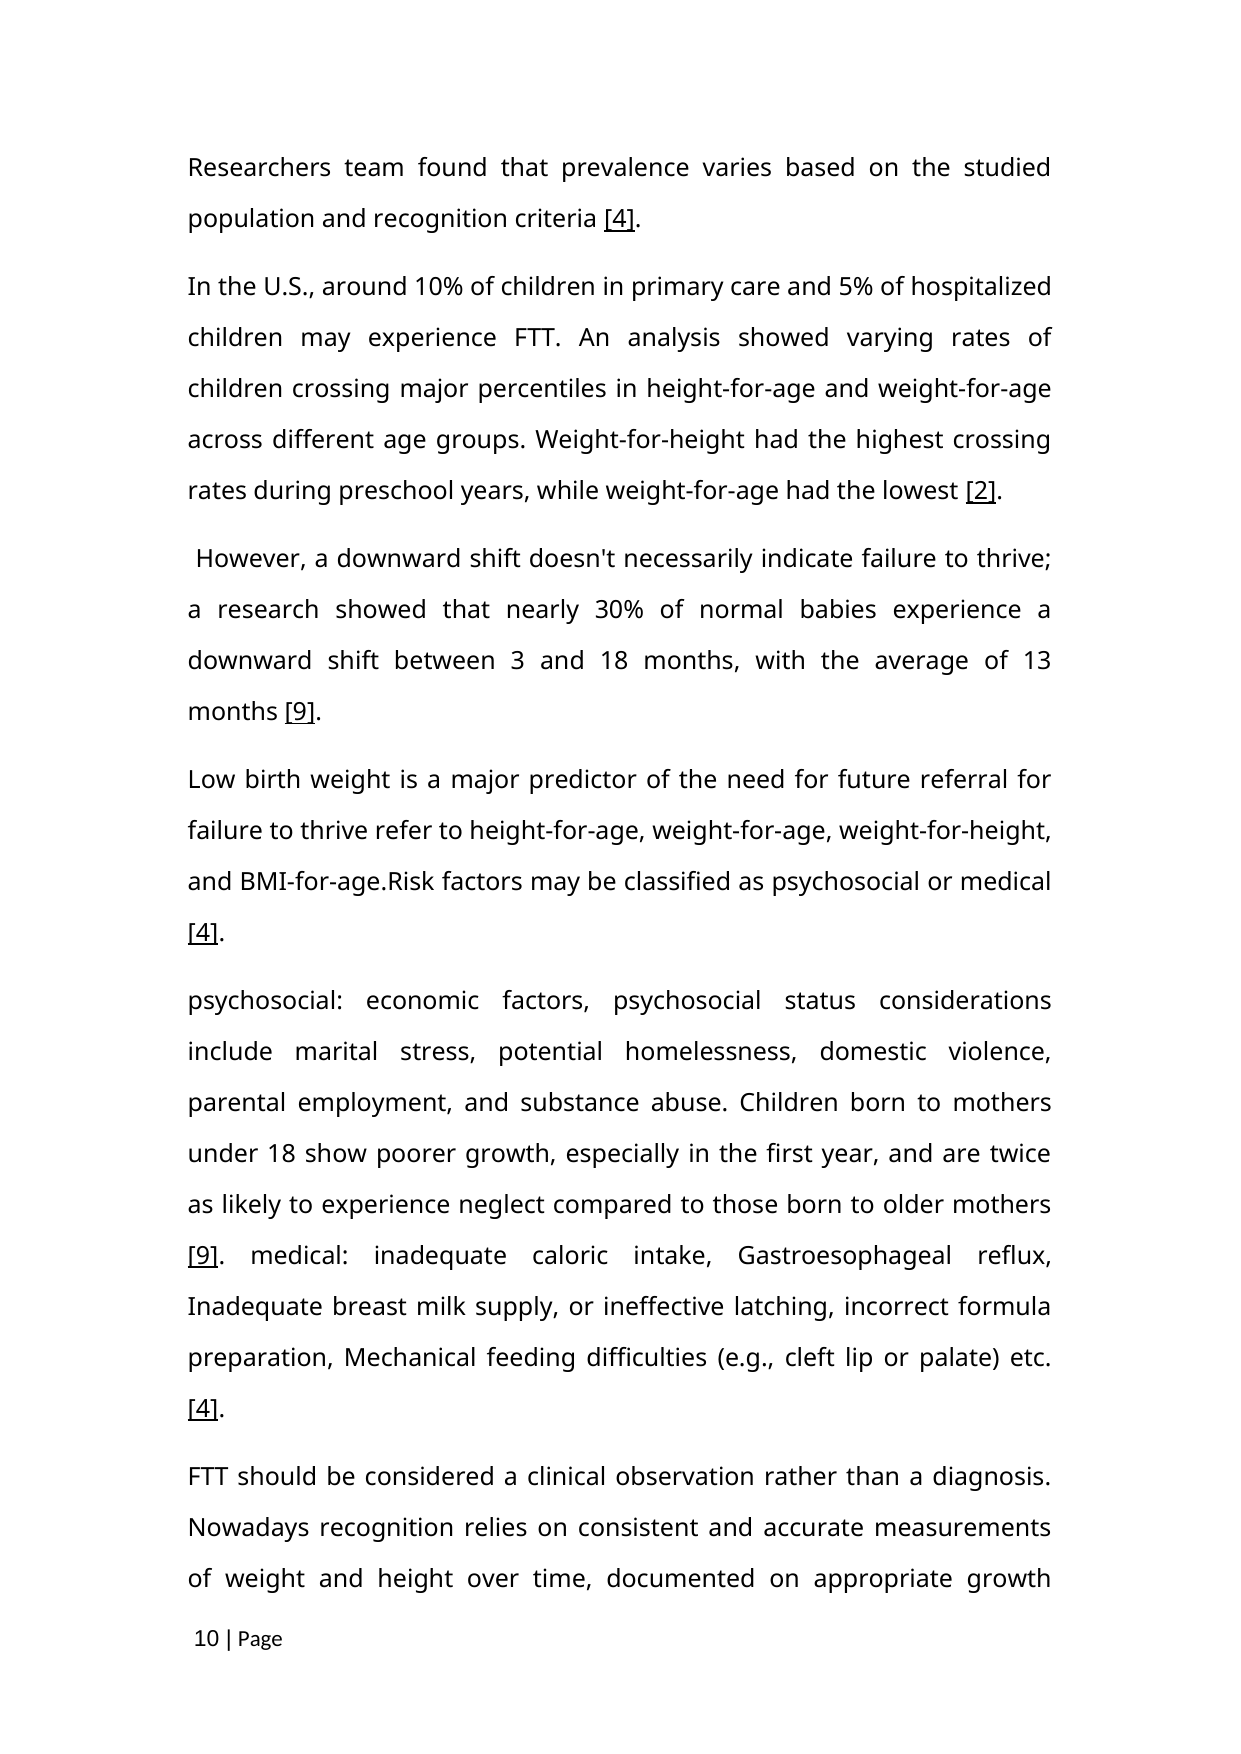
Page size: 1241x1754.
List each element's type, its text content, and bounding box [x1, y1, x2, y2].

text In the U.S., around 10% of children in primary care and 5% of hospitalized children may experience FTT. An analysis showed varying rates of children crossing major percentiles in height-for-age and weight-for-age across different age groups. Weight-for-height had the highest crossing rates during preschool years, while weight-for-age had the lowest [2]. [187, 269, 1053, 507]
text However, a downward shift doesn't necessarily indicate failure to thrive; a research showed that nearly 30% of normal babies experience a downward shift between 3 and 18 months, with the average of 13 months [9]. [187, 541, 1053, 728]
text Researchers team found that prevalence varies based on the studied population and recognition criteria [4]. [187, 150, 1053, 235]
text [187, 1458, 1053, 1594]
text psychosocial: economic factors, psychosocial status considerations include marital stress, potential homelessness, domestic violence, parental employment, and substance abuse. Children born to mothers under 18 show poorer growth, especially in the first year, and are twice as likely to experience neglect compared to those born to older mothers [9]. medical: inadequate caloric intake, Gastroesophageal reflux, Inadequate breast milk supply, or ineffective latching, incorrect formula preparation, Mechanical feeding difficulties (e.g., cleft lip or palate) etc. [4]. [187, 982, 1053, 1425]
text Low birth weight is a major predictor of the need for future referral for failure to thrive refer to height-for-age, weight-for-age, weight-for-height, and BMI-for-age.Risk factors may be classified as psychosocial or medical [4]. [187, 761, 1053, 949]
